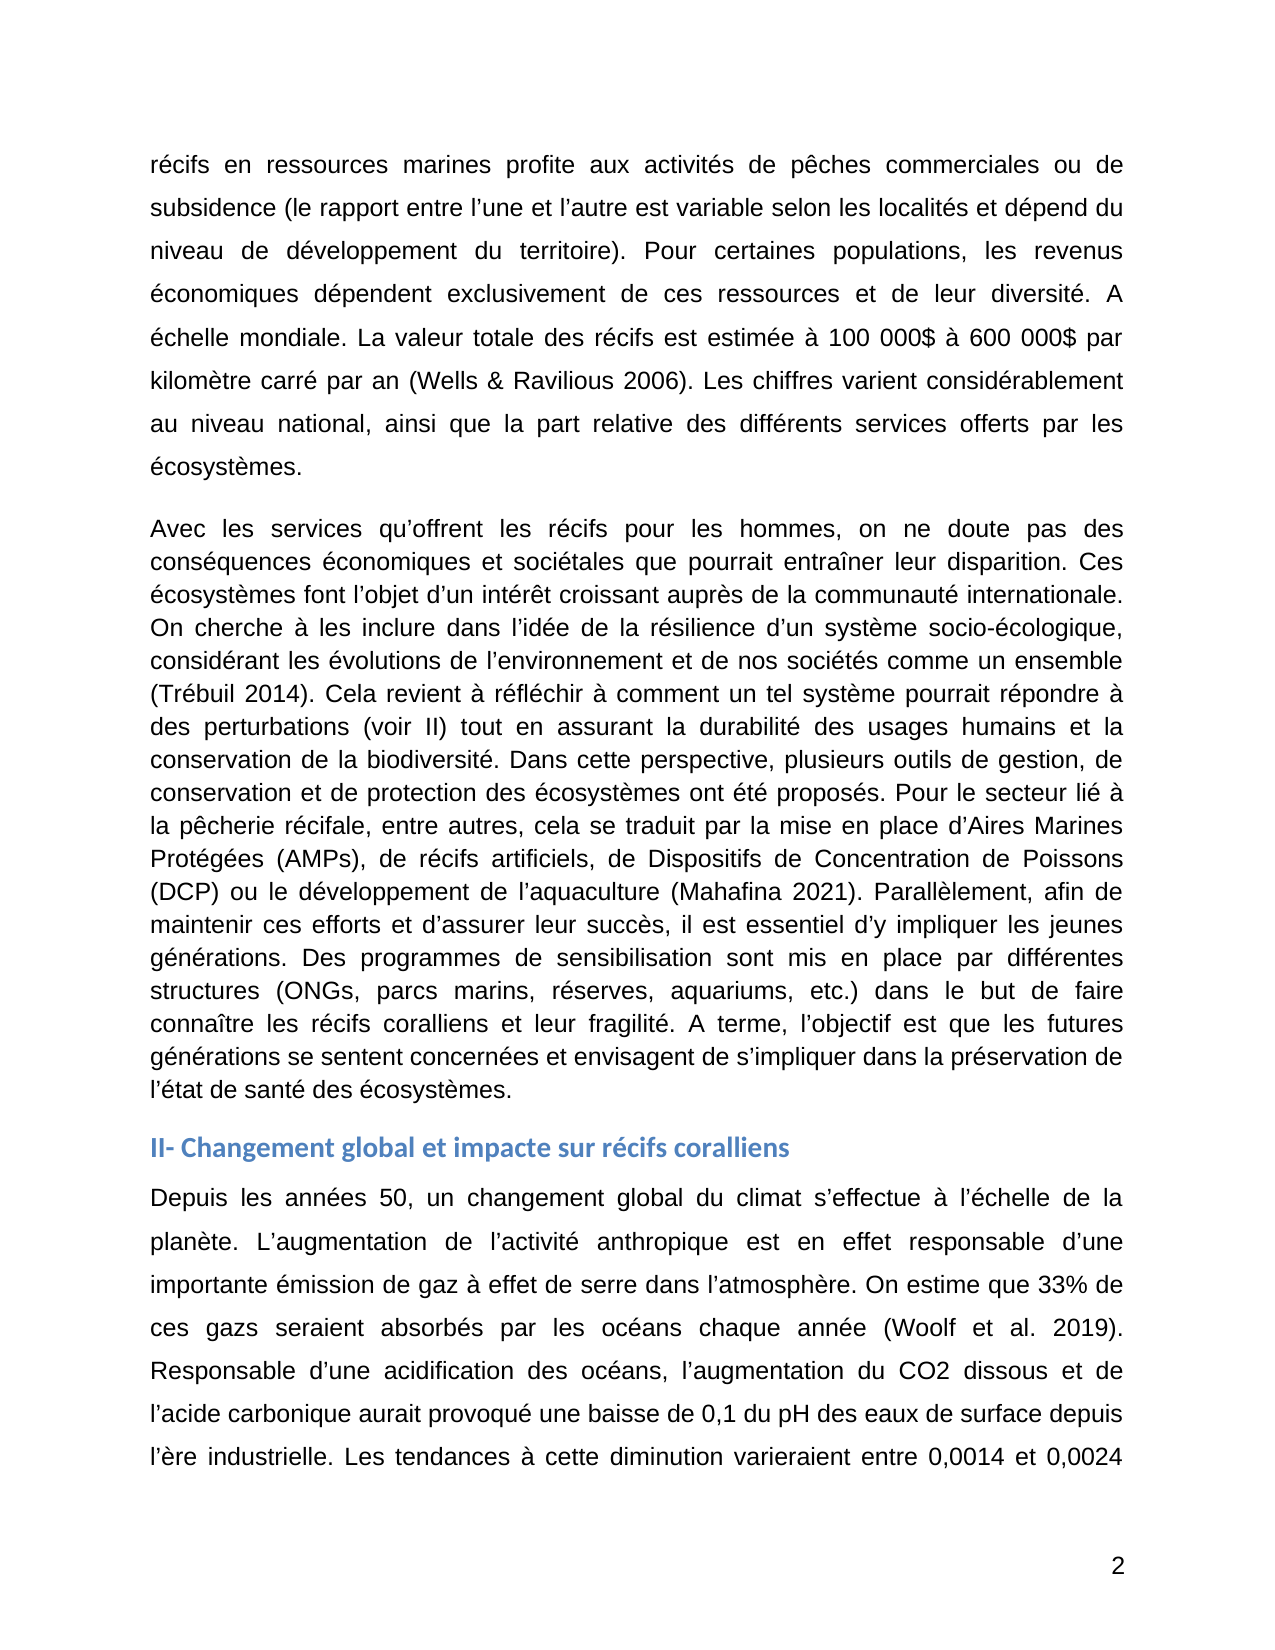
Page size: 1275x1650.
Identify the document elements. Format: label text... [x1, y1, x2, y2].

text Avec les services qu’offrent les récifs pour les hommes, on ne doute pas des conséquences économiques et sociétales que pourrait entraîner leur disparition. Ces écosystèmes font l’objet d’un intérêt croissant auprès de la communauté internationale. On cherche à les inclure dans l’idée de la résilience d’un système socio-écologique, considérant les évolutions de l’environnement et de nos sociétés comme un ensemble (Trébuil 2014). Cela revient à réfléchir à comment un tel système pourrait répondre à des perturbations (voir II) tout en assurant la durabilité des usages humains et la conservation de la biodiversité. Dans cette perspective, plusieurs outils de gestion, de conservation et de protection des écosystèmes ont été proposés. Pour le secteur lié à la pêcherie récifale, entre autres, cela se traduit par la mise en place d’Aires Marines Protégées (AMPs), de récifs artificiels, de Dispositifs de Concentration de Poissons (DCP) ou le développement de l’aquaculture (Mahafina 2021). Parallèlement, afin de maintenir ces efforts et d’assurer leur succès, il est essentiel d’y impliquer les jeunes générations. Des programmes de sensibilisation sont mis en place par différentes structures (ONGs, parcs marins, réserves, aquariums, etc.) dans le but de faire connaître les récifs coralliens et leur fragilité. A terme, l’objectif est que les futures générations se sentent concernées et envisagent de s’impliquer dans la préservation de l’état de santé des écosystèmes. [150, 514, 1125, 1104]
subtitle II- Changement global et impacte sur récifs coralliens [150, 1129, 1125, 1164]
